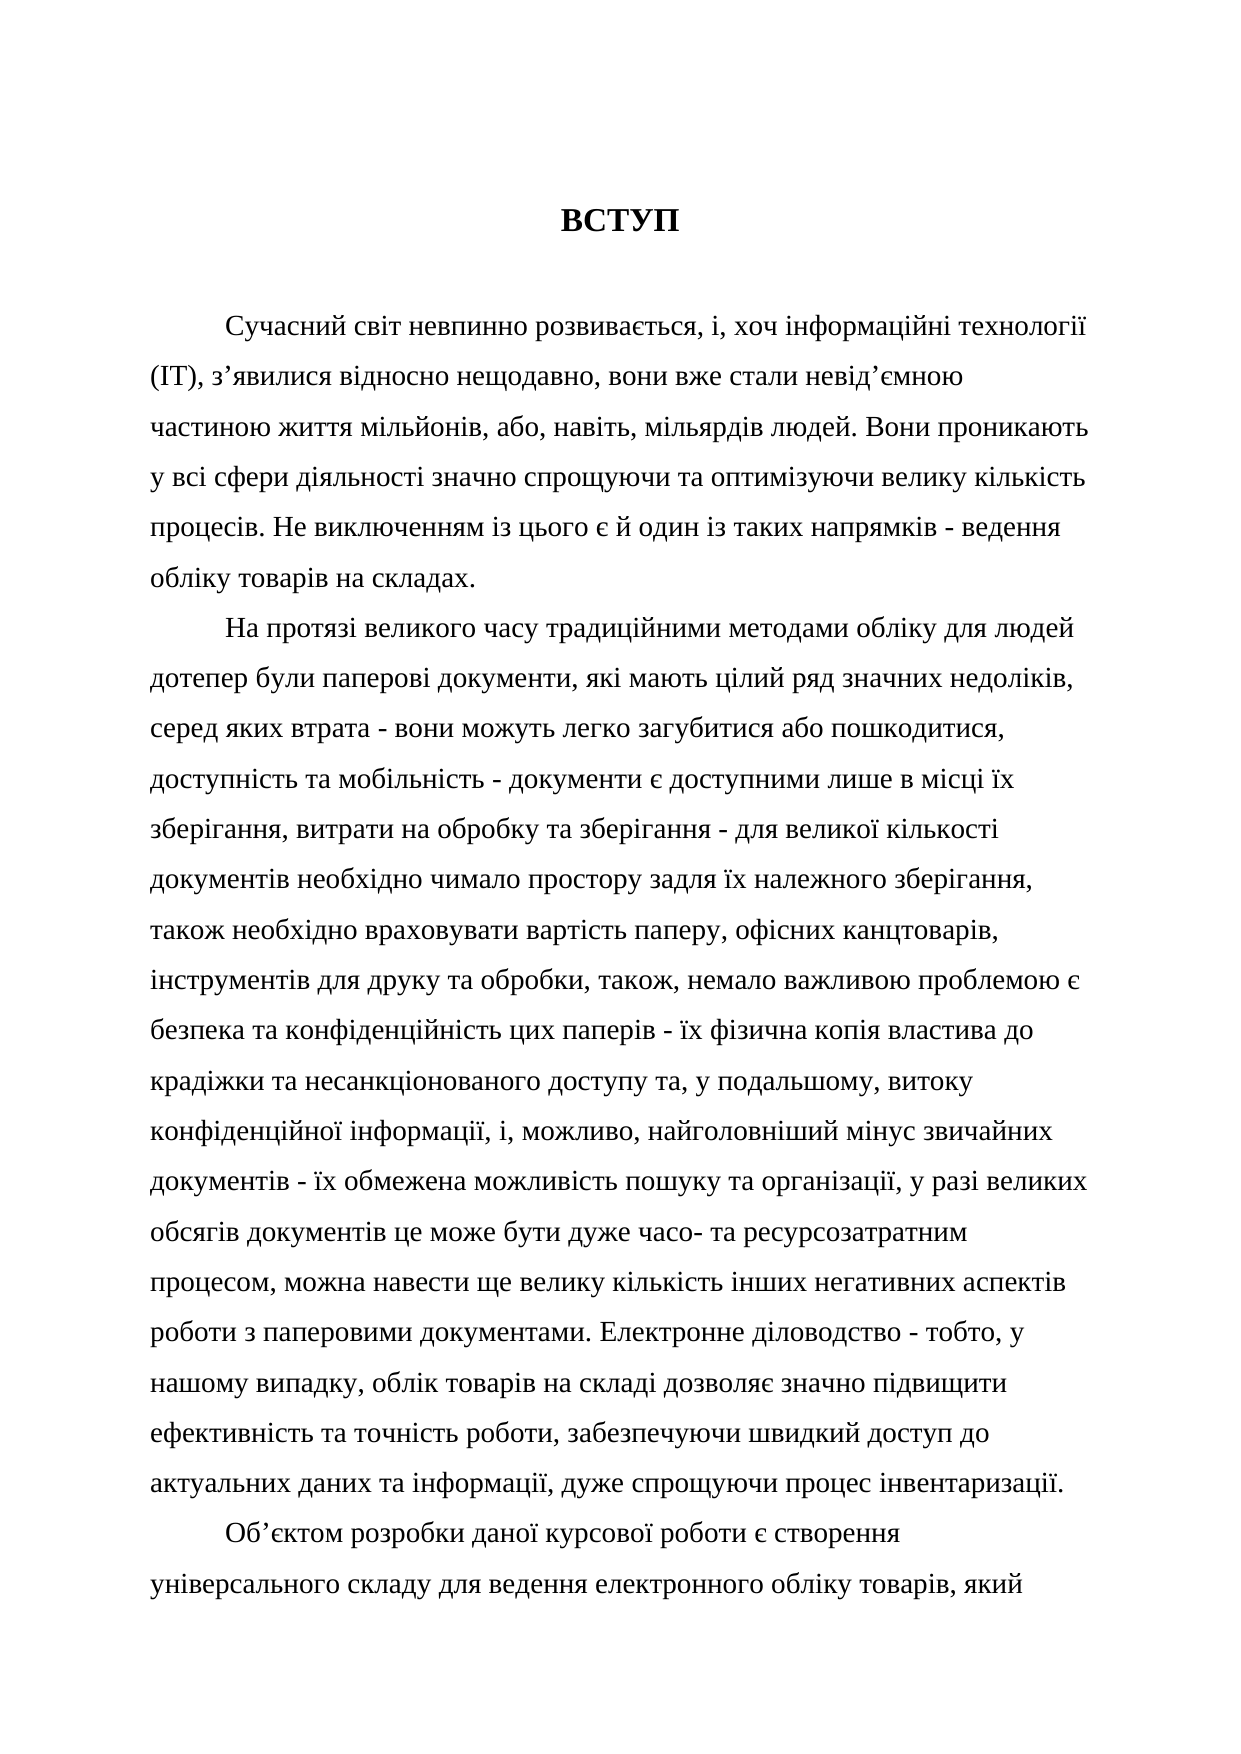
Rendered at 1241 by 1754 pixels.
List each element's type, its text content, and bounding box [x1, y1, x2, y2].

text Сучасний світ невпинно розвивається, і, хоч інформаційні технології (ІТ), з’явилися відносно нещодавно, вони вже стали невід’ємною частиною життя мільйонів, або, навіть, мільярдів людей. Вони проникають у всі сфери діяльності значно спрощуючи та оптимізуючи велику кількість процесів. Не виключенням із цього є й один із таких напрямків - ведення обліку товарів на складах. [150, 308, 1090, 593]
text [150, 1516, 1090, 1599]
text На протязі великого часу традиційними методами обліку для людей дотепер були паперові документи, які мають цілий ряд значних недоліків, серед яких втрата - вони можуть легко загубитися або пошкодитися, доступність та мобільність - документи є доступними лише в місці їх зберігання, витрати на обробку та зберігання - для великої кількості документів необхідно чимало простору задля їх належного зберігання, також необхідно враховувати вартість паперу, офісних канцтоварів, інструментів для друку та обробки, також, немало важливою проблемою є безпека та конфіденційність цих паперів - їх фізична копія властива до крадіжки та несанкціонованого доступу та, у подальшому, витоку конфіденційної інформації, і, можливо, найголовніший мінус звичайних документів - їх обмежена можливість пошуку та організації, у разі великих обсягів документів це може бути дуже часо- та ресурсозатратним процесом, можна навести ще велику кількість інших негативних аспектів роботи з паперовими документами. Електронне діловодство - тобто, у нашому випадку, облік товарів на складі дозволяє значно підвищити ефективність та точність роботи, забезпечуючи швидкий доступ до актуальних даних та інформації, дуже спрощуючи процес інвентаризації. [150, 610, 1090, 1499]
text ВСТУП [150, 200, 1090, 239]
